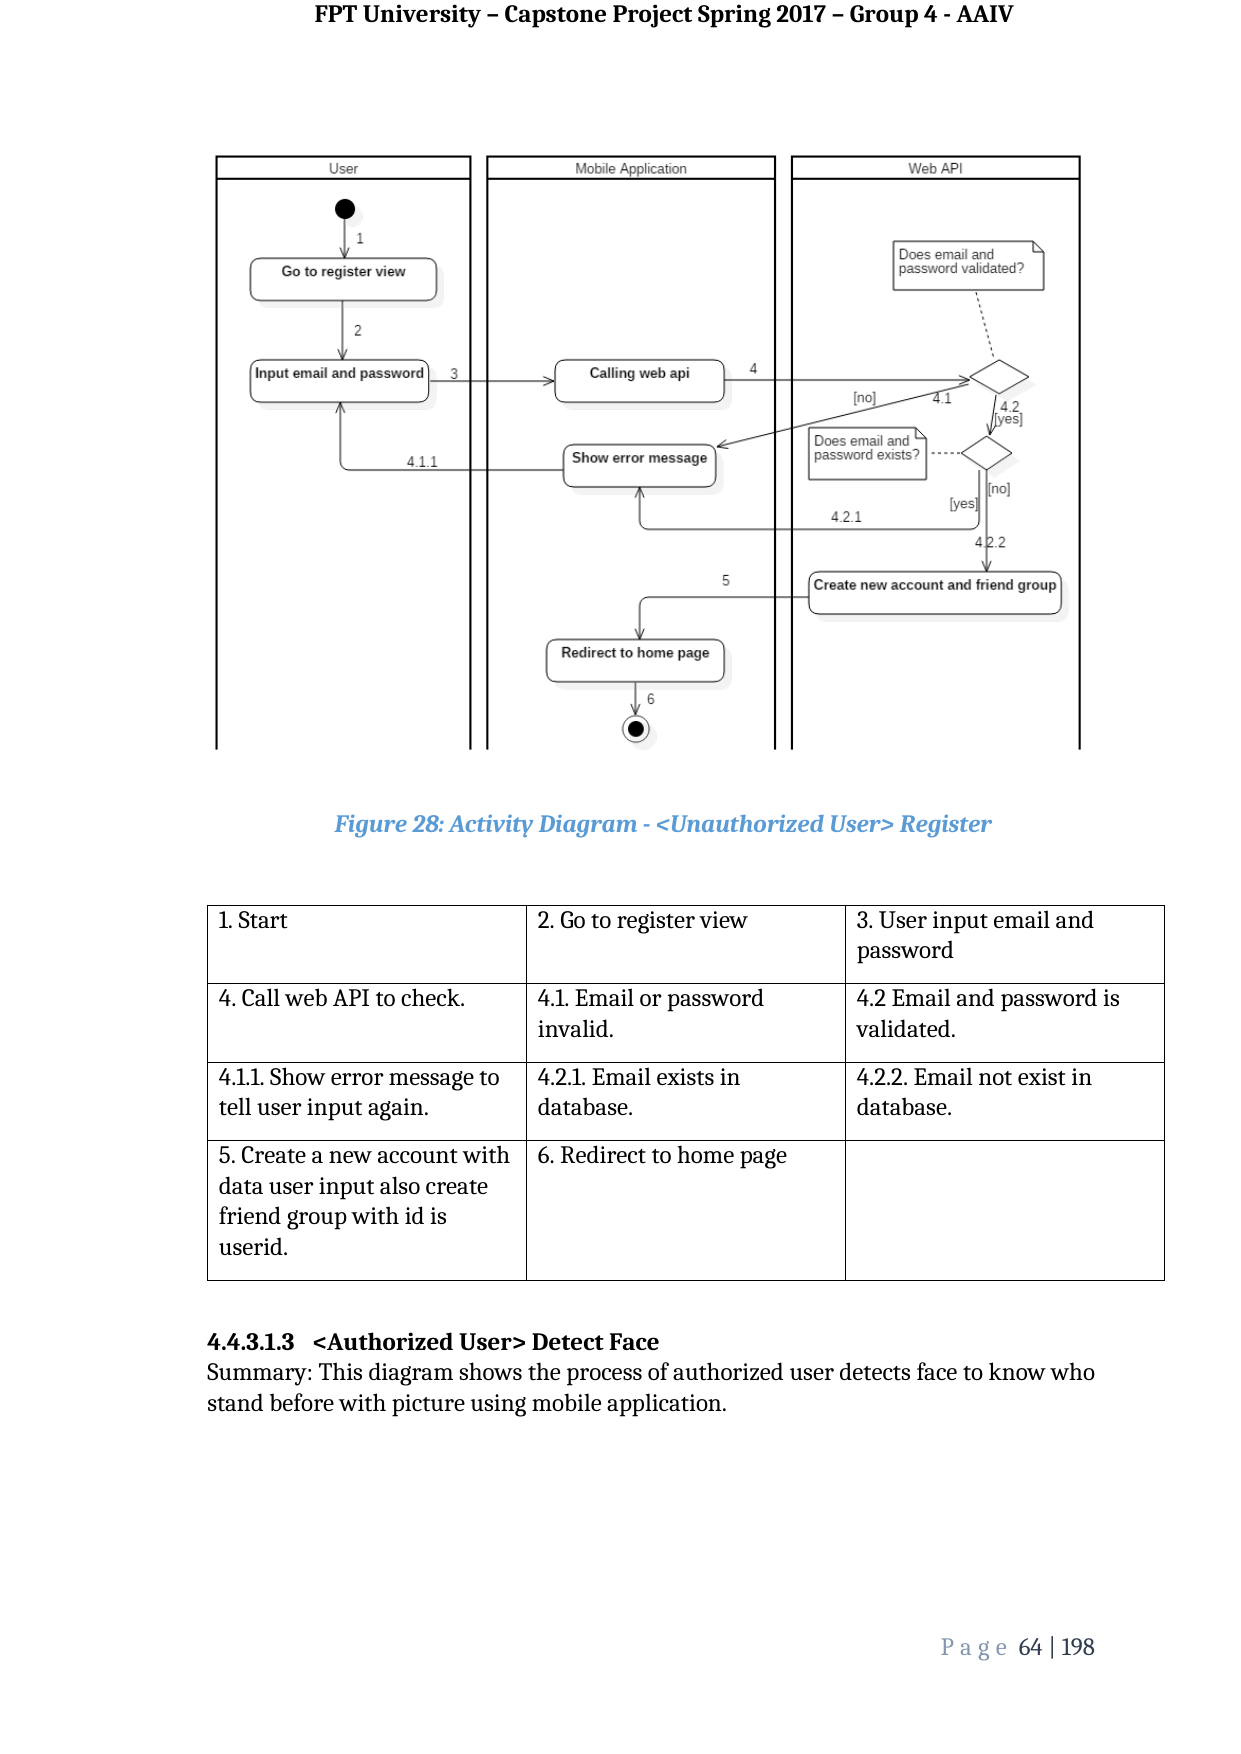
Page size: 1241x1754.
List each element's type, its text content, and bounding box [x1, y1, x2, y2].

picture [207, 147, 1122, 792]
table_cell 4.2 Email and password is validated. [846, 984, 1164, 1062]
table_header 1. Start [208, 906, 526, 983]
subtitle <Authorized User> Detect Face [207, 1328, 1122, 1356]
table_header 3. User input email and password [846, 906, 1164, 983]
text Summary: This diagram shows the process of authorized user detects face to know who stand before with picture using mobile application. [207, 1358, 1122, 1417]
table_cell 4.1. Email or password invalid. [527, 984, 845, 1062]
table_cell 6. Redirect to home page [527, 1141, 845, 1279]
table_cell 4. Call web API to check. [208, 984, 526, 1062]
table_cell 4.2.2. Email not exist in database. [846, 1063, 1164, 1140]
text Figure 28: Activity Diagram - <Unauthorized User> Register [207, 810, 1122, 839]
table_cell 4.1.1. Show error message to tell user input again. [208, 1063, 526, 1140]
table_cell 5. Create a new account with data user input also create friend group with id is userid. [208, 1141, 526, 1279]
table_header 2. Go to register view [527, 906, 845, 983]
table_cell 4.2.1. Email exists in database. [527, 1063, 845, 1140]
table_cell [846, 1141, 1164, 1279]
